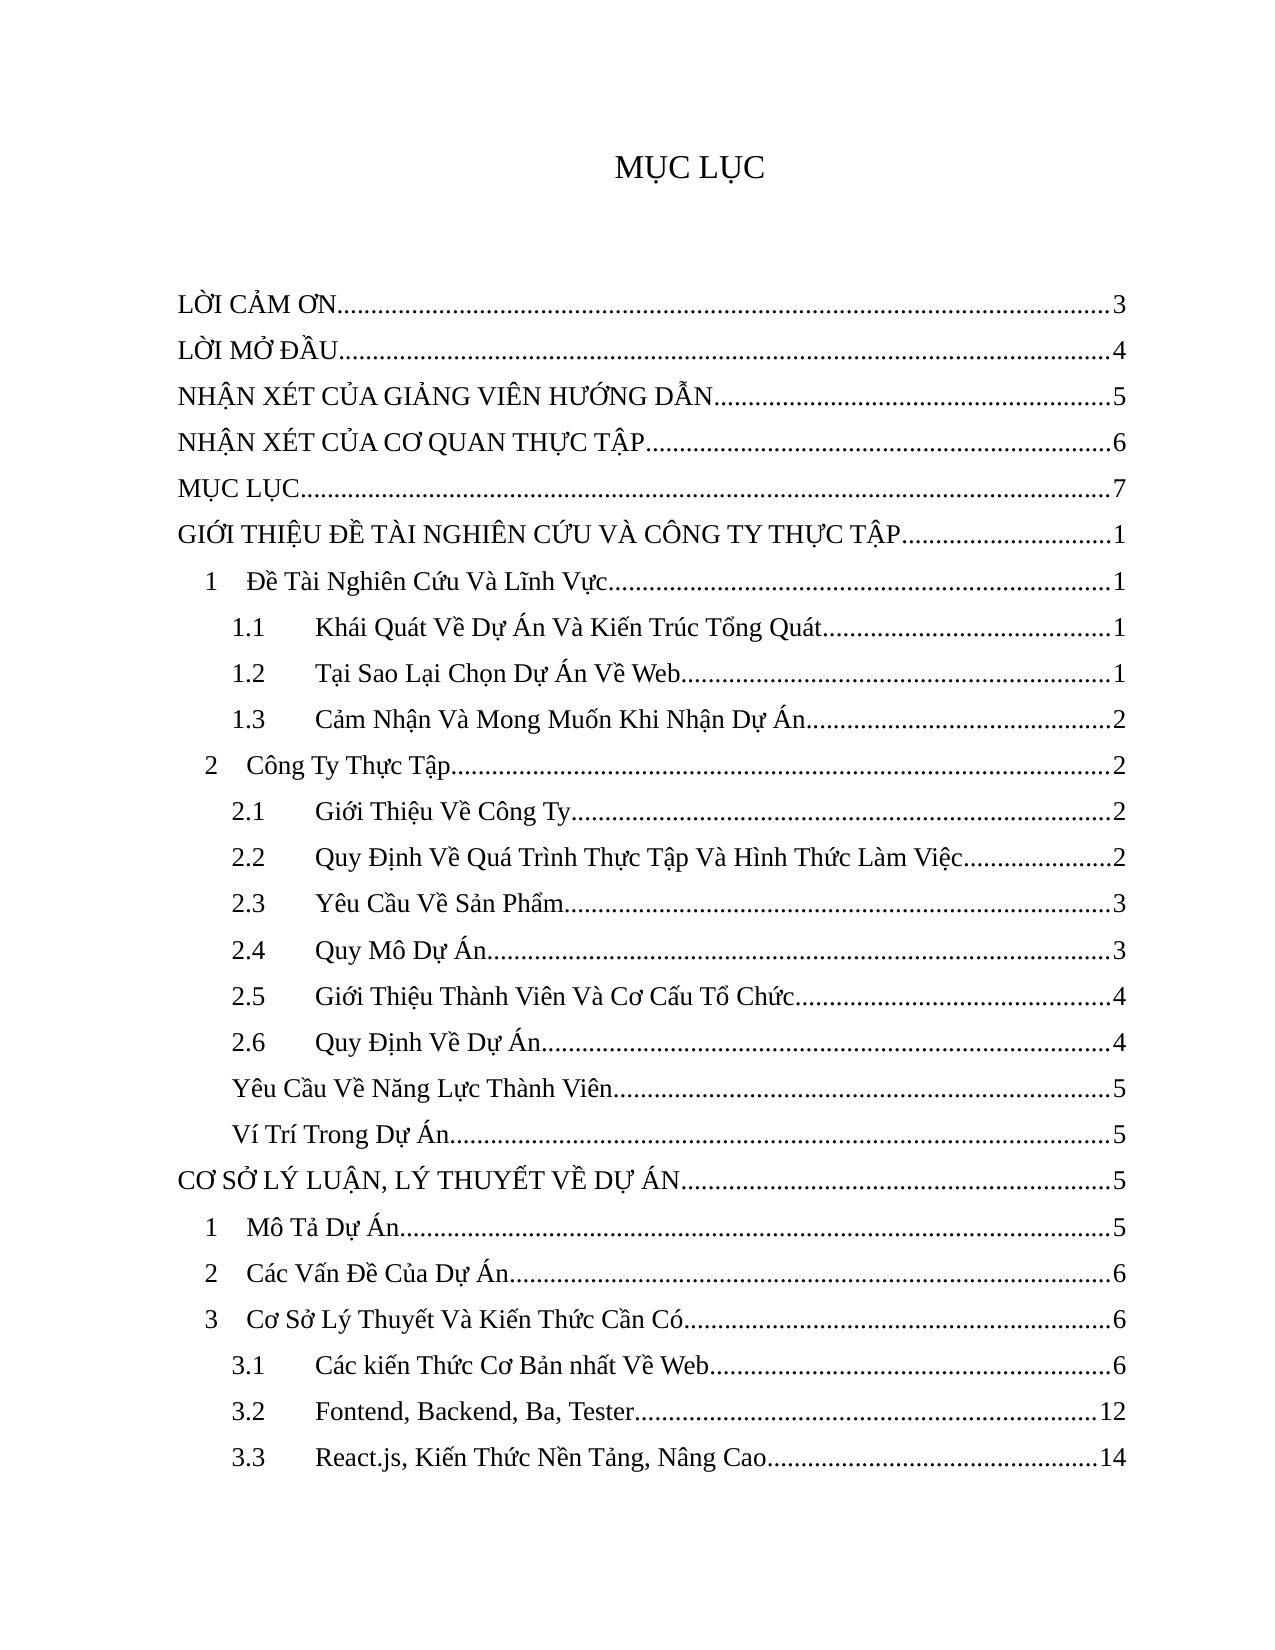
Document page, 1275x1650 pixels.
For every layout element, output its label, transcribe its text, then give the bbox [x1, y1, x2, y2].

subtitle MỤC LỤC [177, 148, 1127, 186]
